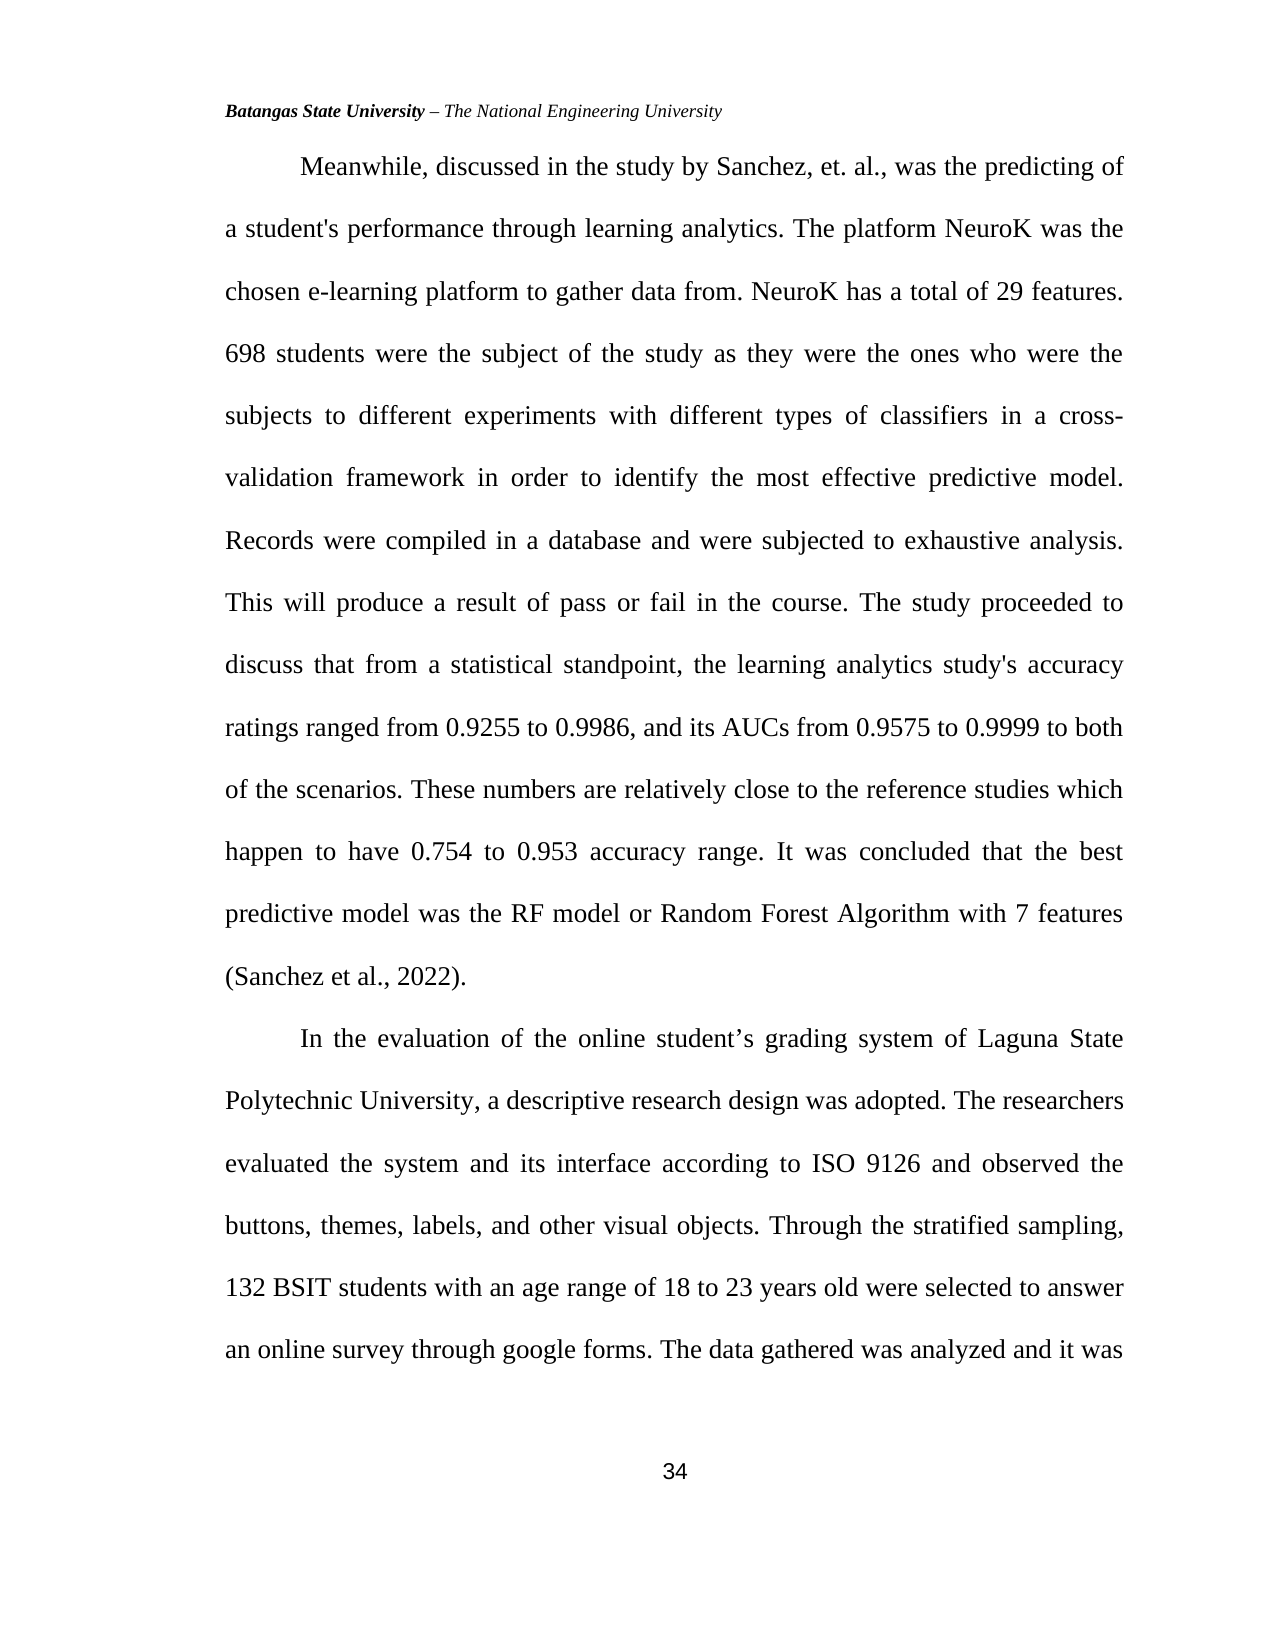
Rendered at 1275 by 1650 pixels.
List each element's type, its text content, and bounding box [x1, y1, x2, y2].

text Meanwhile, discussed in the study by Sanchez, et. al., was the predicting of a student's performance through learning analytics. The platform NeuroK was the chosen e-learning platform to gather data from. NeuroK has a total of 29 features. 698 students were the subject of the study as they were the ones who were the subjects to different experiments with different types of classifiers in a cross-validation framework in order to identify the most effective predictive model. Records were compiled in a database and were subjected to exhaustive analysis. This will produce a result of pass or fail in the course. The study proceeded to discuss that from a statistical standpoint, the learning analytics study's accuracy ratings ranged from 0.9255 to 0.9986, and its AUCs from 0.9575 to 0.9999 to both of the scenarios. These numbers are relatively close to the reference studies which happen to have 0.754 to 0.953 accuracy range. It was concluded that the best predictive model was the RF model or Random Forest Algorithm with 7 features (Sanchez et al., 2022). [225, 150, 1125, 991]
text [225, 1022, 1125, 1365]
